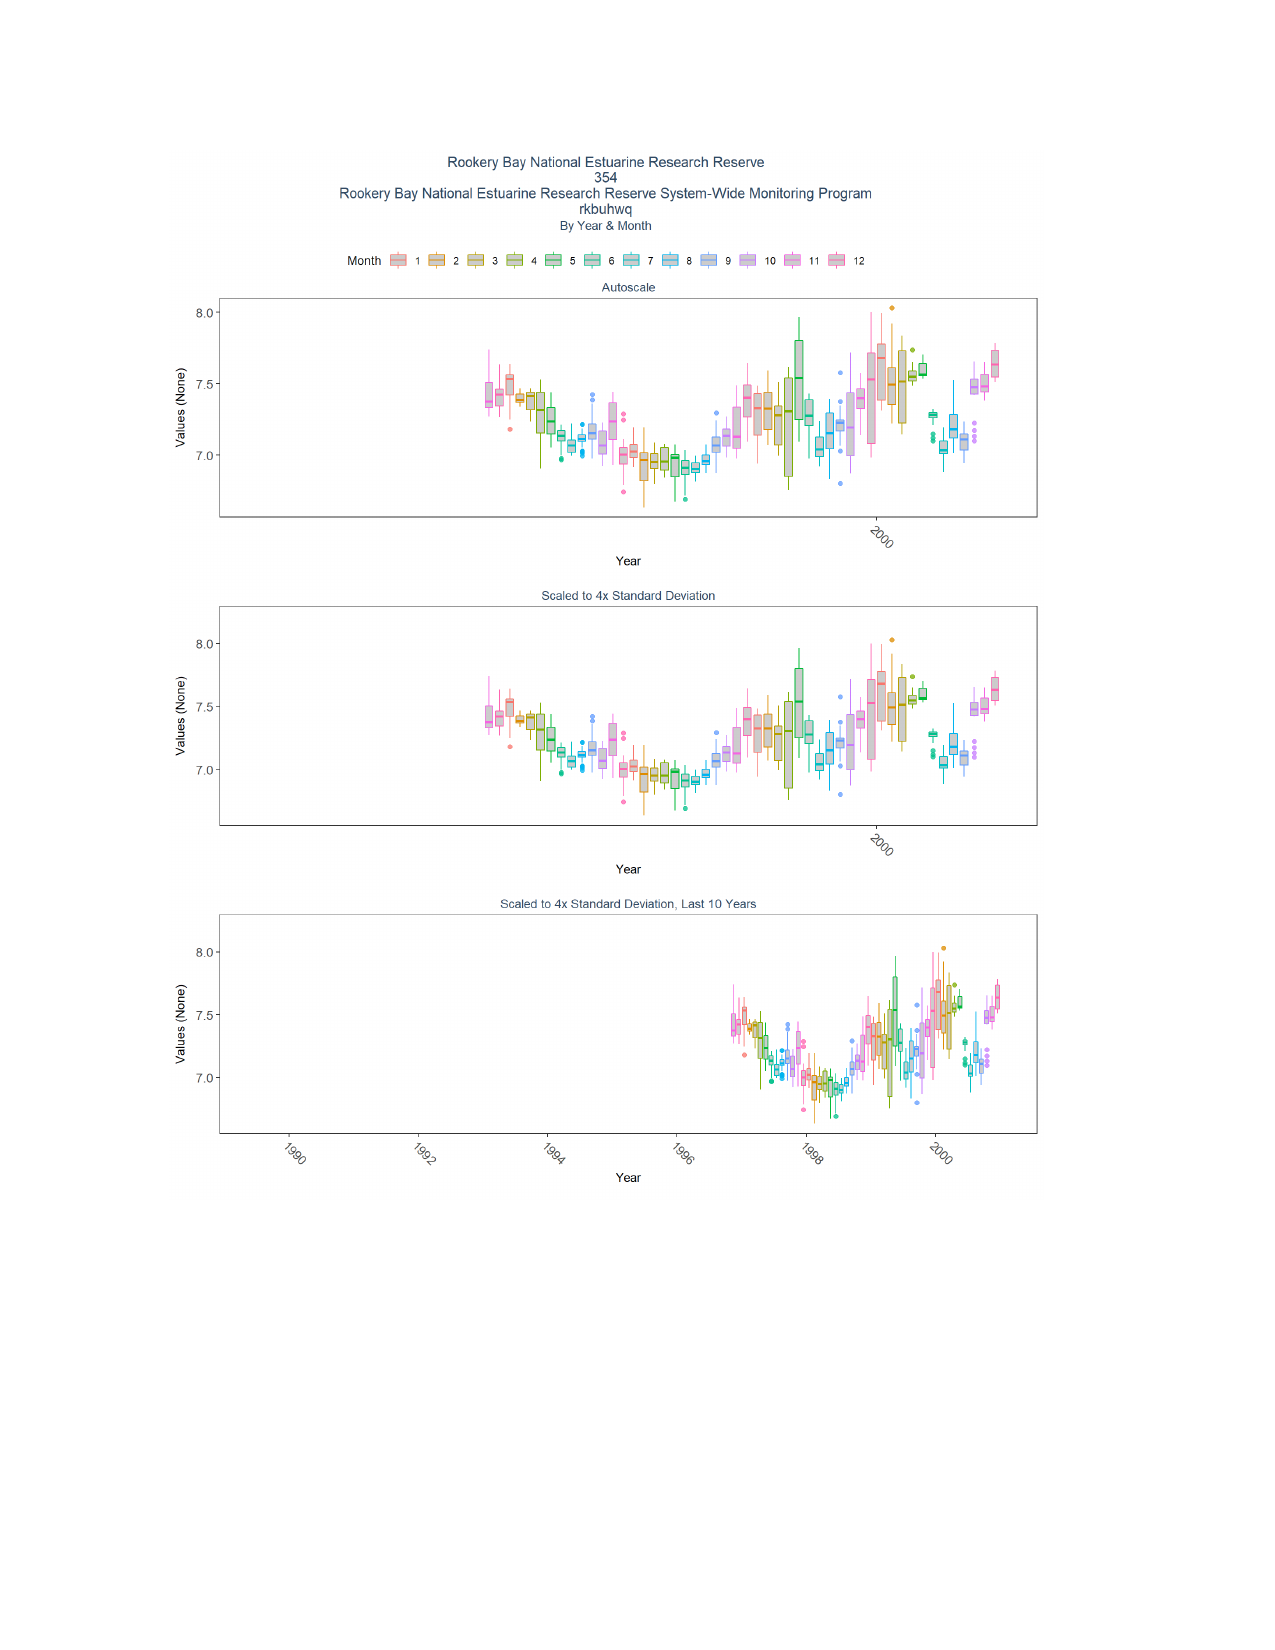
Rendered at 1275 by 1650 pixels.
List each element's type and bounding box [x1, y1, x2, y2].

picture [168, 150, 1044, 1200]
